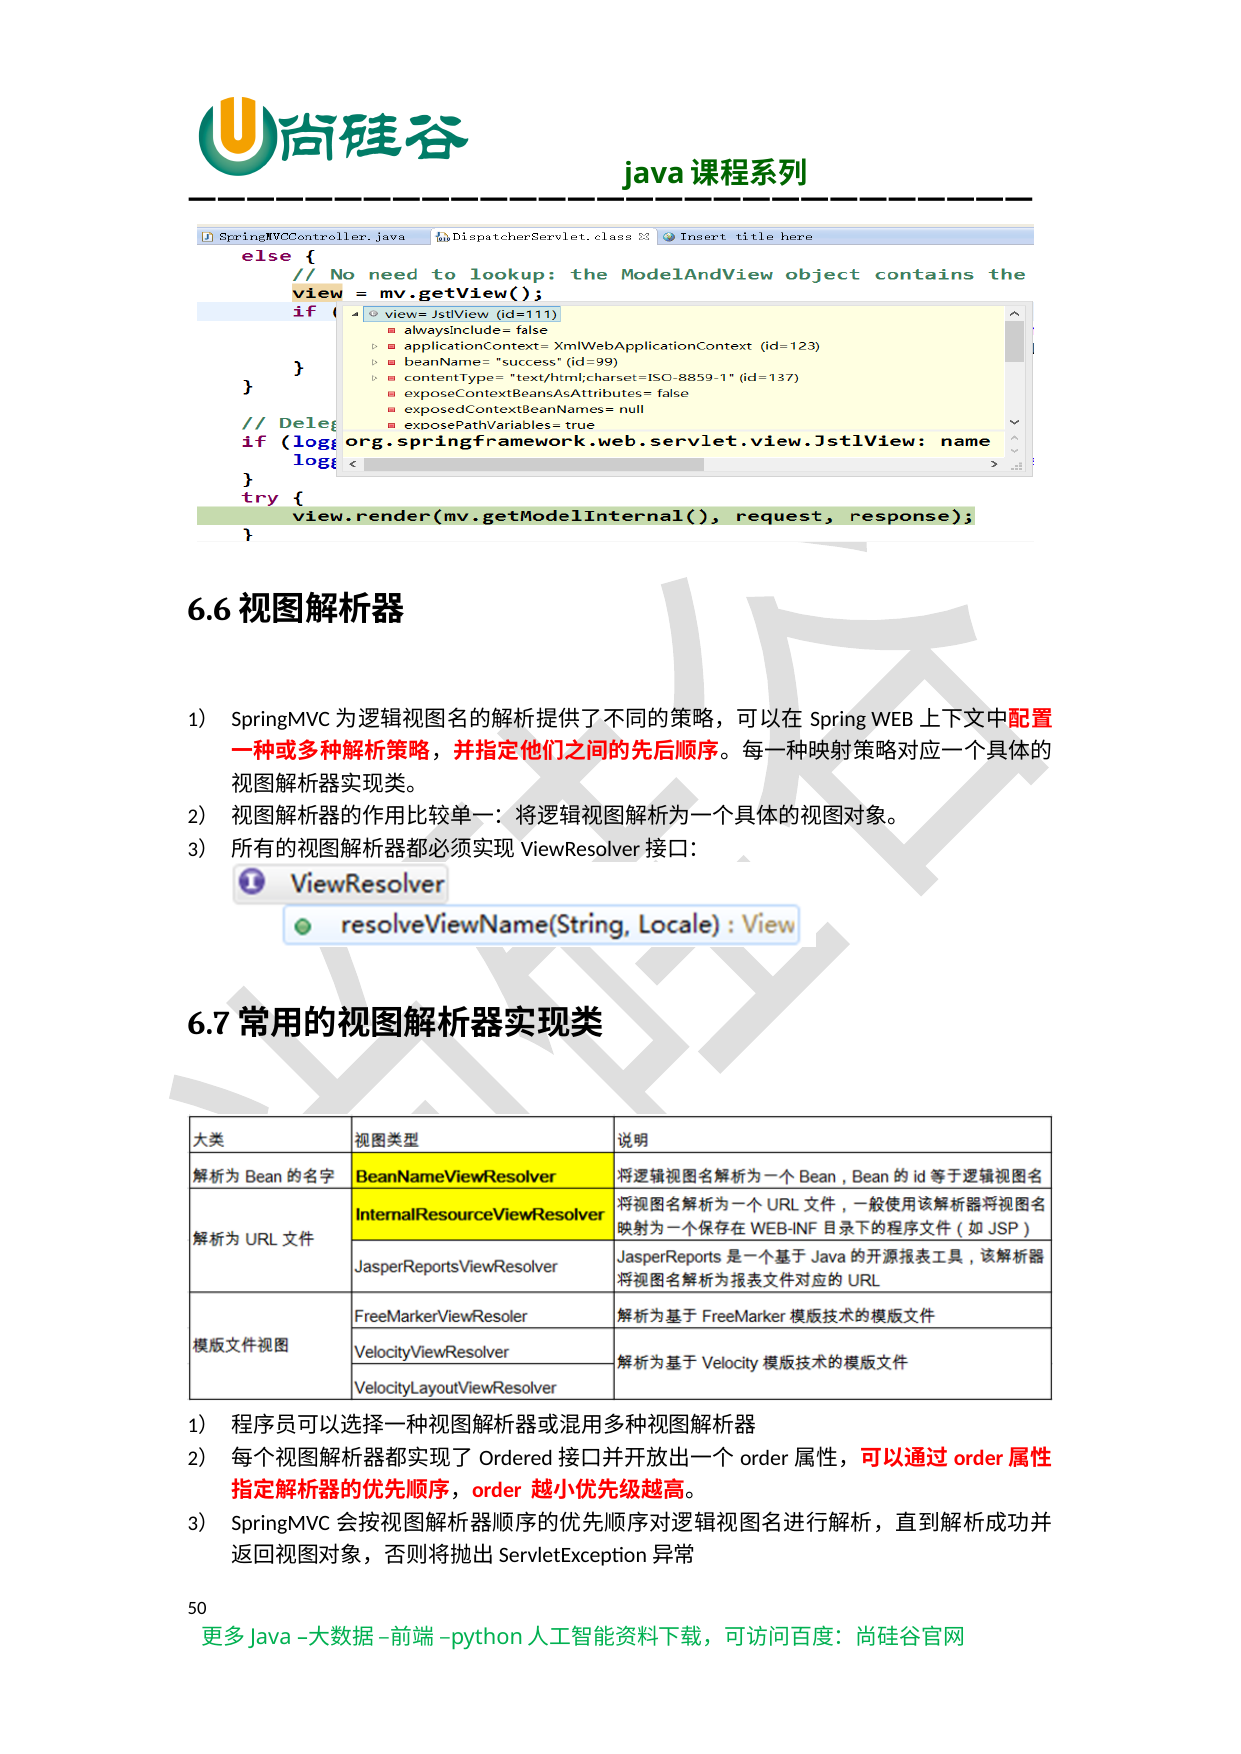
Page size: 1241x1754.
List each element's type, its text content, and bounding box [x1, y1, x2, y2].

subtitle 6.6 视图解析器 [187, 573, 1053, 638]
list 每个视图解析器都实现了 Ordered 接口并开放出一个 order 属性，可以通过 order 属性指定解析器的优先顺序，order 越小优先级越高。 [187, 1439, 1053, 1504]
picture [231, 862, 816, 947]
list 程序员可以选择一种视图解析器或混用多种视图解析器 [187, 1407, 1053, 1439]
picture [187, 88, 476, 184]
subtitle 6.7 常用的视图解析器实现类 [187, 987, 1053, 1052]
list 所有的视图解析器都必须实现 ViewResolver 接口： [187, 830, 1053, 863]
picture [197, 224, 1034, 542]
list 视图解析器的作用比较单一：将逻辑视图解析为一个具体的视图对象。 [187, 798, 1053, 830]
list SpringMVC 为逻辑视图名的解析提供了不同的策略，可以在 Spring WEB 上下文中配置一种或多种解析策略，并指定他们之间的先后顺序。每一种映射策略对应一个具体的视图解析器实现类。 [187, 700, 1053, 798]
picture [187, 1114, 1053, 1401]
list SpringMVC 会按视图解析器顺序的优先顺序对逻辑视图名进行解析，直到解析成功并返回视图对象，否则将抛出 ServletException 异常 [187, 1504, 1053, 1569]
